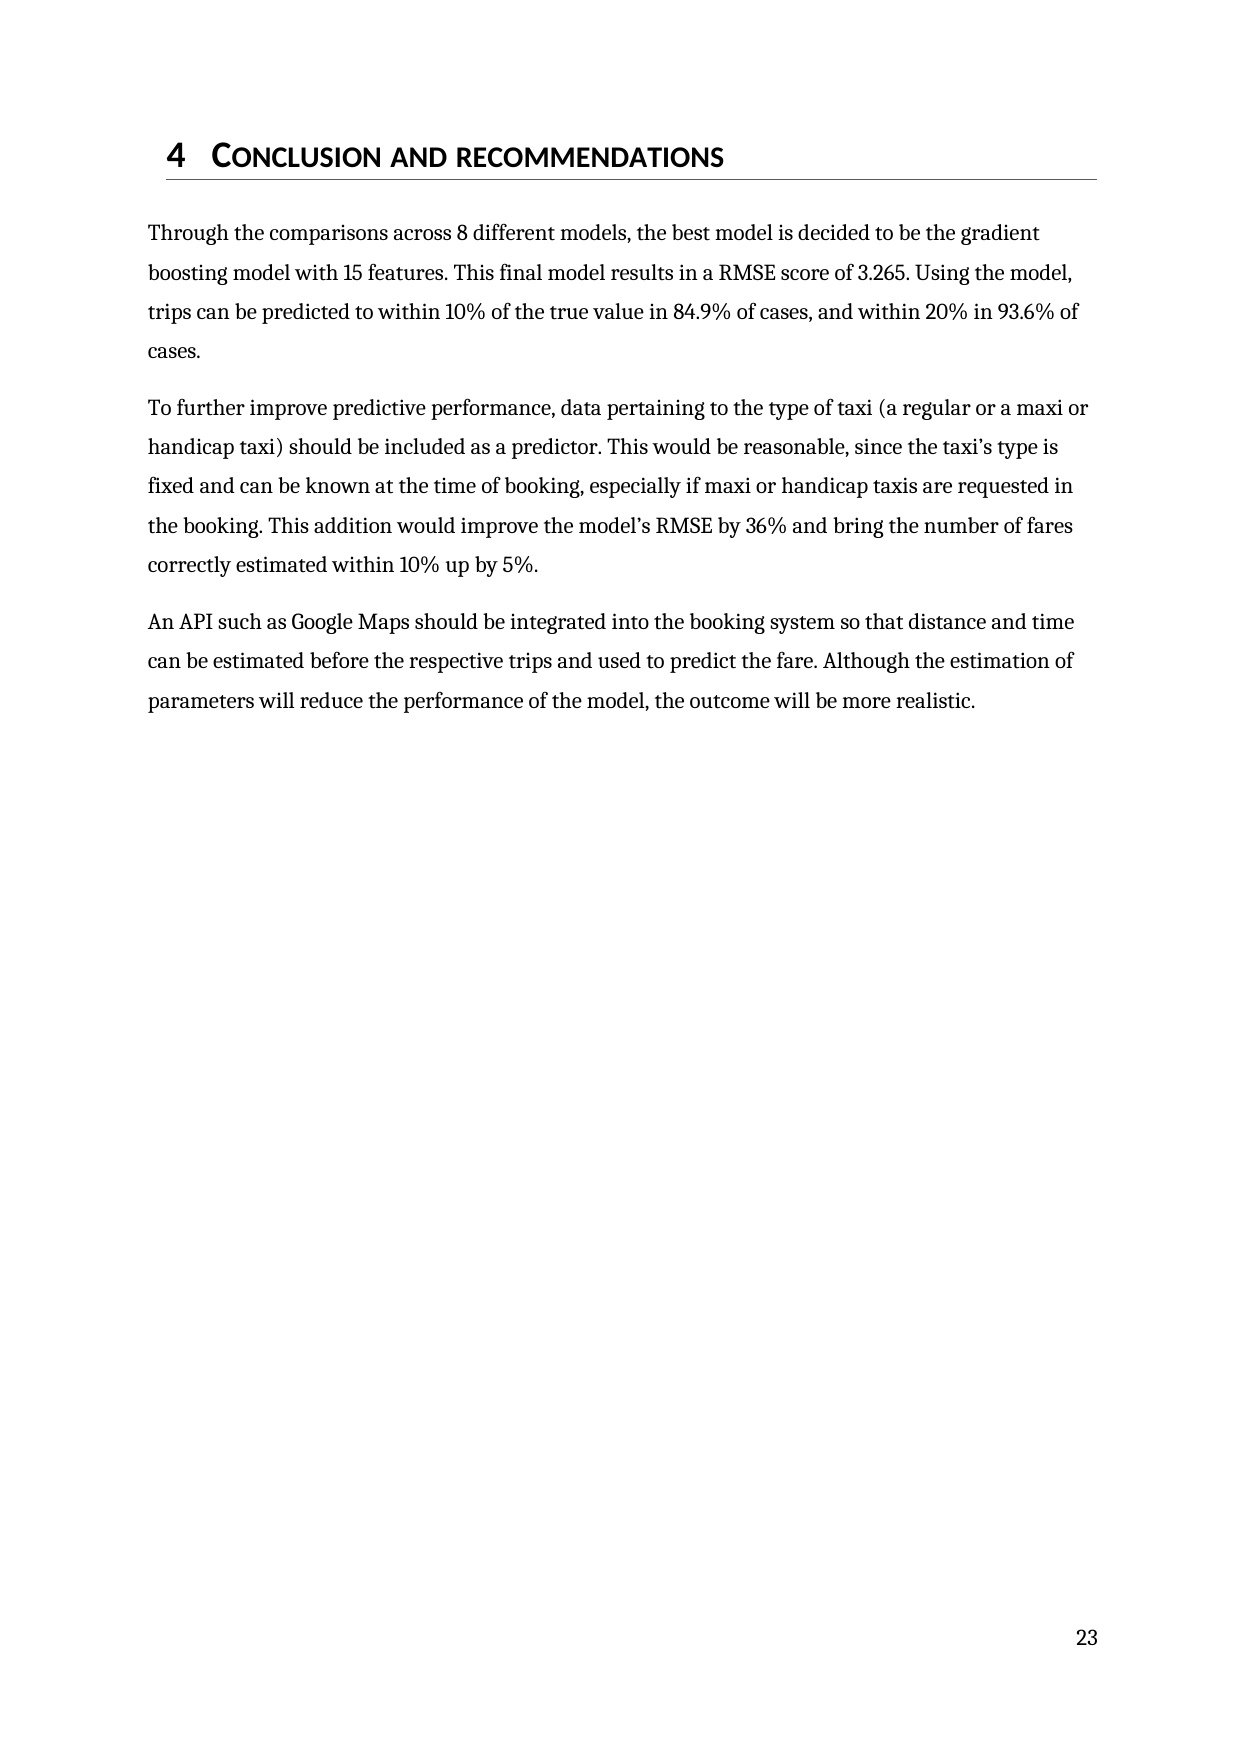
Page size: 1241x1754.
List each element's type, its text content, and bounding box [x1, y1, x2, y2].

text To further improve predictive performance, data pertaining to the type of taxi (a regular or a maxi or handicap taxi) should be included as a predictor. This would be reasonable, since the taxi’s type is fixed and can be known at the time of booking, especially if maxi or handicap taxis are requested in the booking. This addition would improve the model’s RMSE by 36% and bring the number of fares correctly estimated within 10% up by 5%. [148, 394, 1097, 579]
text An API such as Google Maps should be integrated into the booking system so that distance and time can be estimated before the respective trips and used to predict the fare. Although the estimation of parameters will reduce the performance of the model, the outcome will be more realistic. [148, 608, 1097, 714]
text Through the comparisons across 8 different models, the best model is decided to be the gradient boosting model with 15 features. This final model results in a RMSE score of 3.265. Using the model, trips can be predicted to within 10% of the true value in 84.9% of cases, and within 20% in 93.6% of cases. [148, 220, 1097, 364]
subtitle Conclusion and recommendations [166, 131, 1097, 179]
